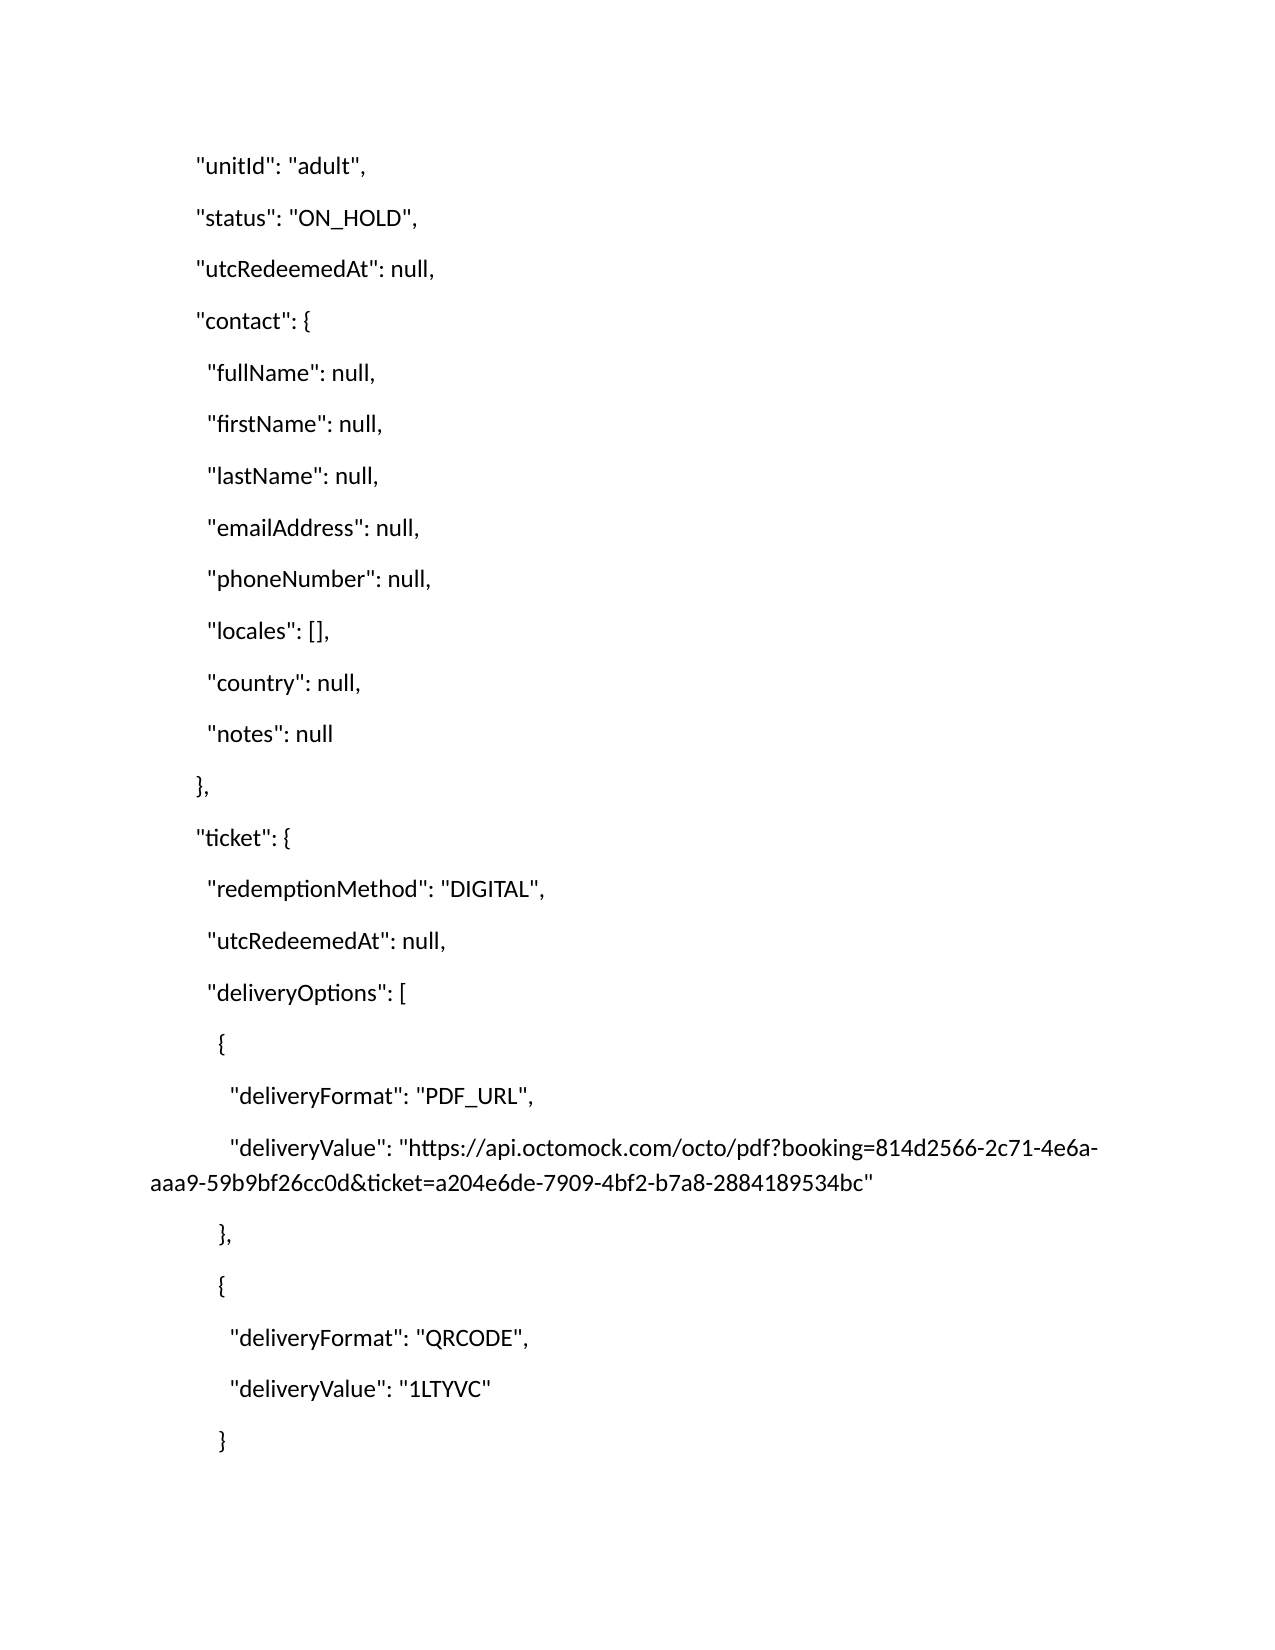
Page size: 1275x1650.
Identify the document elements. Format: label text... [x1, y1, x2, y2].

text "locales": [], [150, 615, 1125, 646]
text "fullName": null, [150, 357, 1125, 387]
text { [150, 1028, 1125, 1059]
text "deliveryValue": "https://api.octomock.com/octo/pdf?booking=814d2566-2c71-4e6a-aaa9-59b9bf26cc0d&ticket=a204e6de-7909-4bf2-b7a8-2884189534bc" [150, 1132, 1125, 1197]
text "deliveryFormat": "QRCODE", [150, 1322, 1125, 1352]
text "utcRedeemedAt": null, [150, 925, 1125, 956]
text }, [150, 1218, 1125, 1249]
text "contact": { [150, 305, 1125, 336]
text "country": null, [150, 667, 1125, 697]
text "phoneNumber": null, [150, 563, 1125, 594]
text "deliveryValue": "1LTYVC" [150, 1373, 1125, 1404]
text "notes": null [150, 718, 1125, 749]
text "redemptionMethod": "DIGITAL", [150, 873, 1125, 904]
text "deliveryFormat": "PDF_URL", [150, 1080, 1125, 1111]
text "ticket": { [150, 822, 1125, 852]
text }, [150, 770, 1125, 801]
text "utcRedeemedAt": null, [150, 253, 1125, 284]
text "emailAddress": null, [150, 512, 1125, 542]
text "deliveryOptions": [ [150, 977, 1125, 1007]
text { [150, 1270, 1125, 1301]
text "unitId": "adult", [150, 150, 1125, 181]
text } [150, 1425, 1125, 1456]
text "lastName": null, [150, 460, 1125, 491]
text "firstName": null, [150, 408, 1125, 439]
text "status": "ON_HOLD", [150, 202, 1125, 232]
